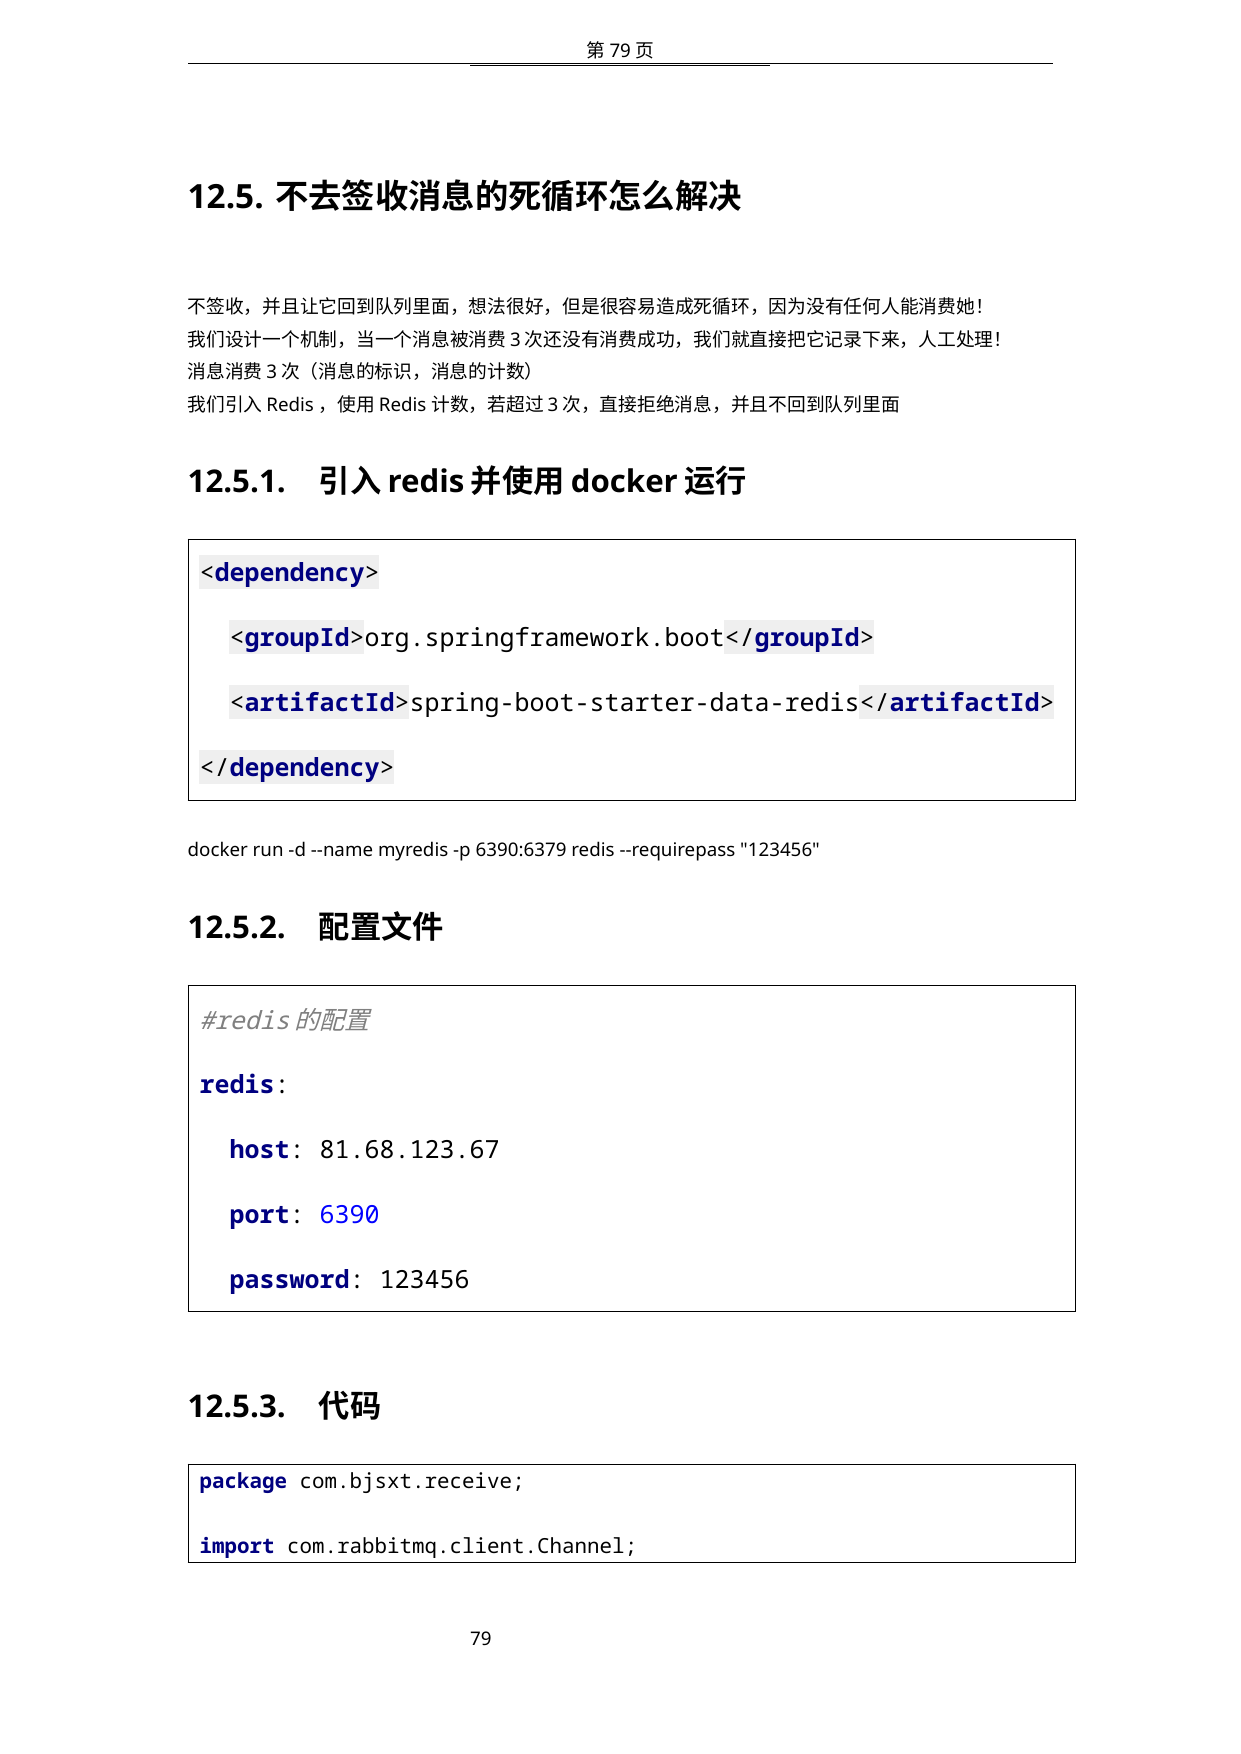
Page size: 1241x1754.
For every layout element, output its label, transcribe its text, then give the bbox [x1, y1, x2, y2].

text docker run -d --name myredis -p 6390:6379 redis --requirepass "123456" [187, 833, 1053, 866]
subtitle 不去签收消息的死循环怎么解决 [187, 162, 1053, 227]
subtitle 配置文件 [187, 893, 1053, 958]
subtitle 代码 [187, 1371, 1053, 1436]
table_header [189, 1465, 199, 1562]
text 不签收，并且让它回到队列里面，想法很好，但是很容易造成死循环，因为没有任何人能消费她！ [187, 289, 1053, 322]
subtitle 引入redis并使用docker运行 [187, 446, 1053, 511]
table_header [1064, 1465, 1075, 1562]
text 我们引入Redis ，使用Redis 计数，若超过3次，直接拒绝消息，并且不回到队列里面 [187, 387, 1053, 419]
text 我们设计一个机制，当一个消息被消费3次还没有消费成功，我们就直接把它记录下来，人工处理！ [187, 322, 1053, 354]
text 消息消费3次（消息的标识，消息的计数） [187, 354, 1053, 387]
